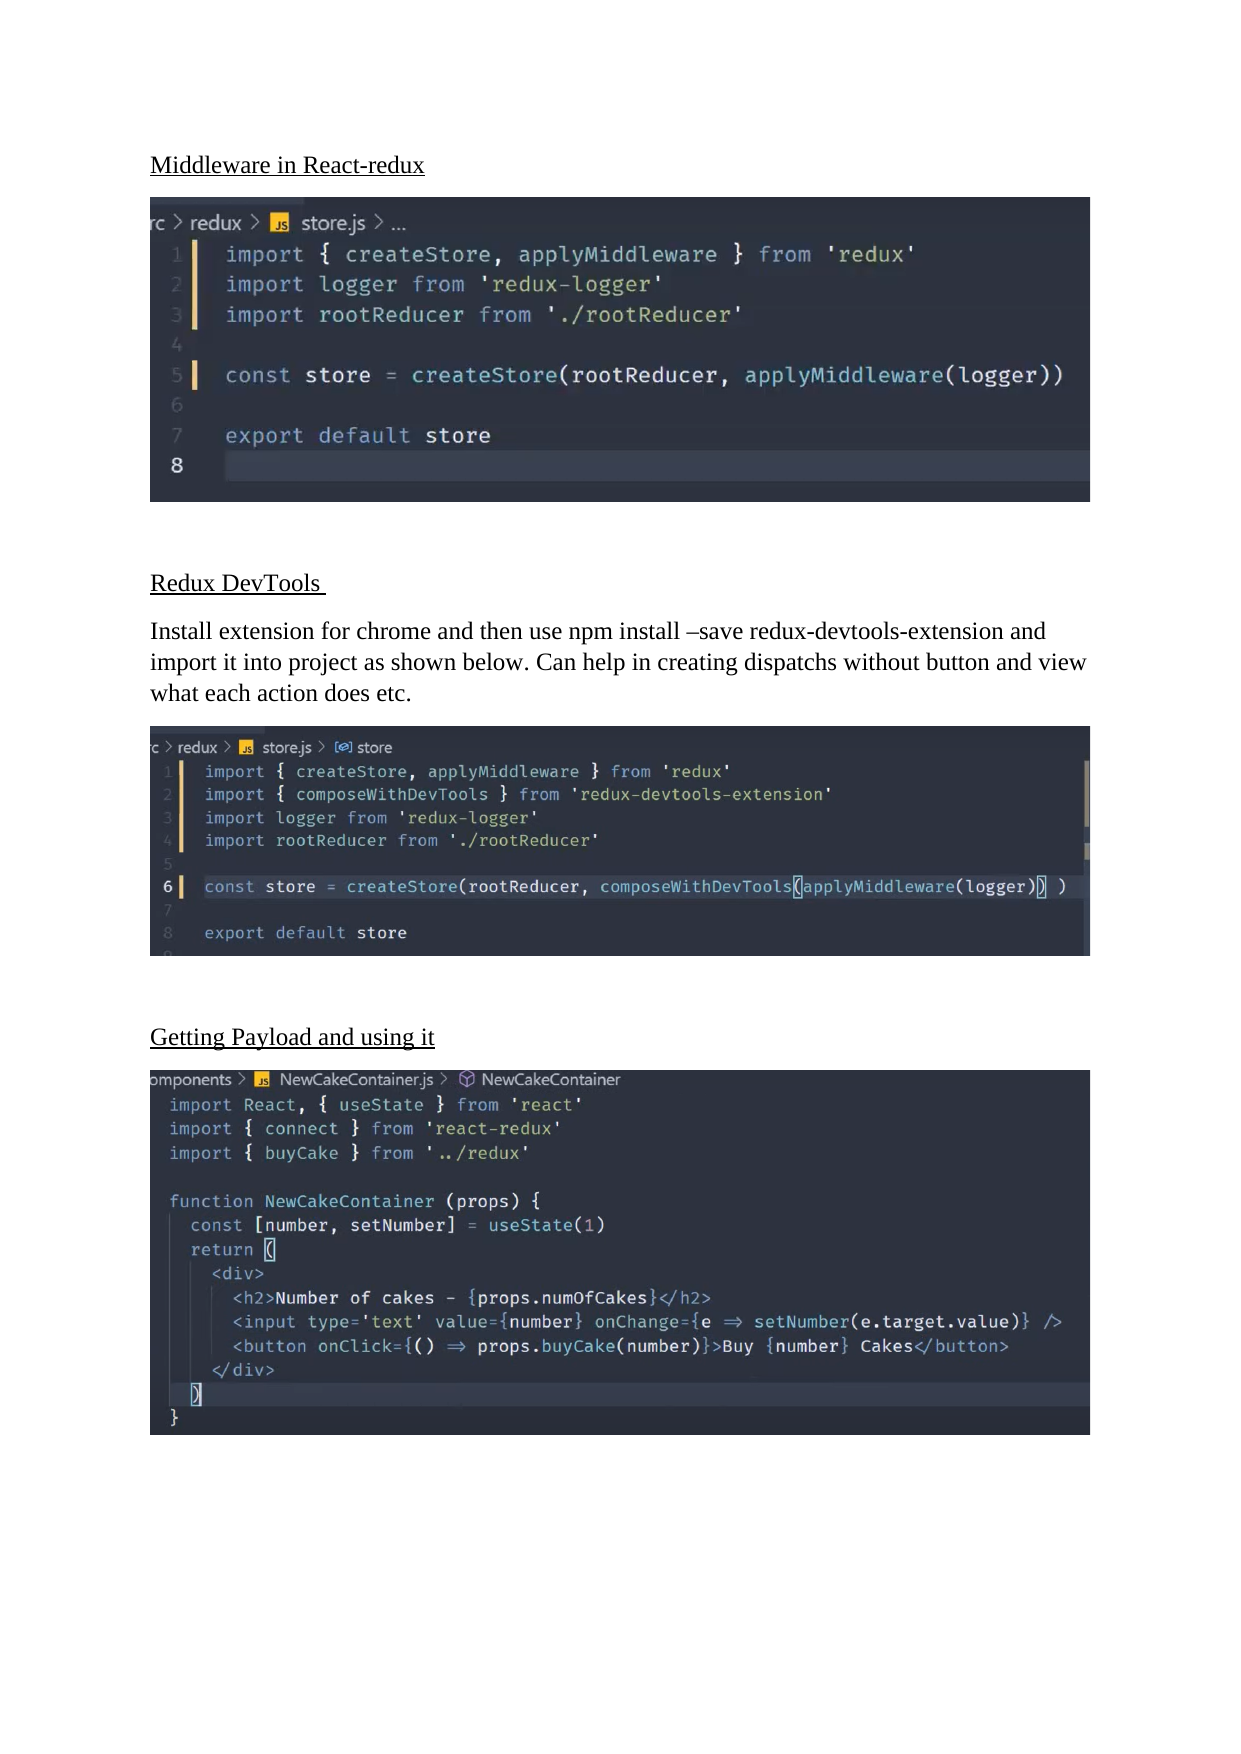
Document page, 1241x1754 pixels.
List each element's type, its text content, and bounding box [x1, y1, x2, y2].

text Middleware in React-redux [150, 150, 1090, 179]
text Install extension for chrome and then use npm install –save redux-devtools-extension and import it into project as shown below. Can help in creating dispatchs without button and view what each action does etc. [150, 616, 1090, 707]
picture [150, 1070, 1091, 1435]
picture [150, 726, 1091, 956]
picture [150, 197, 1091, 502]
text Getting Payload and using it [150, 1022, 1090, 1051]
text Redux DevTools [150, 568, 1090, 597]
